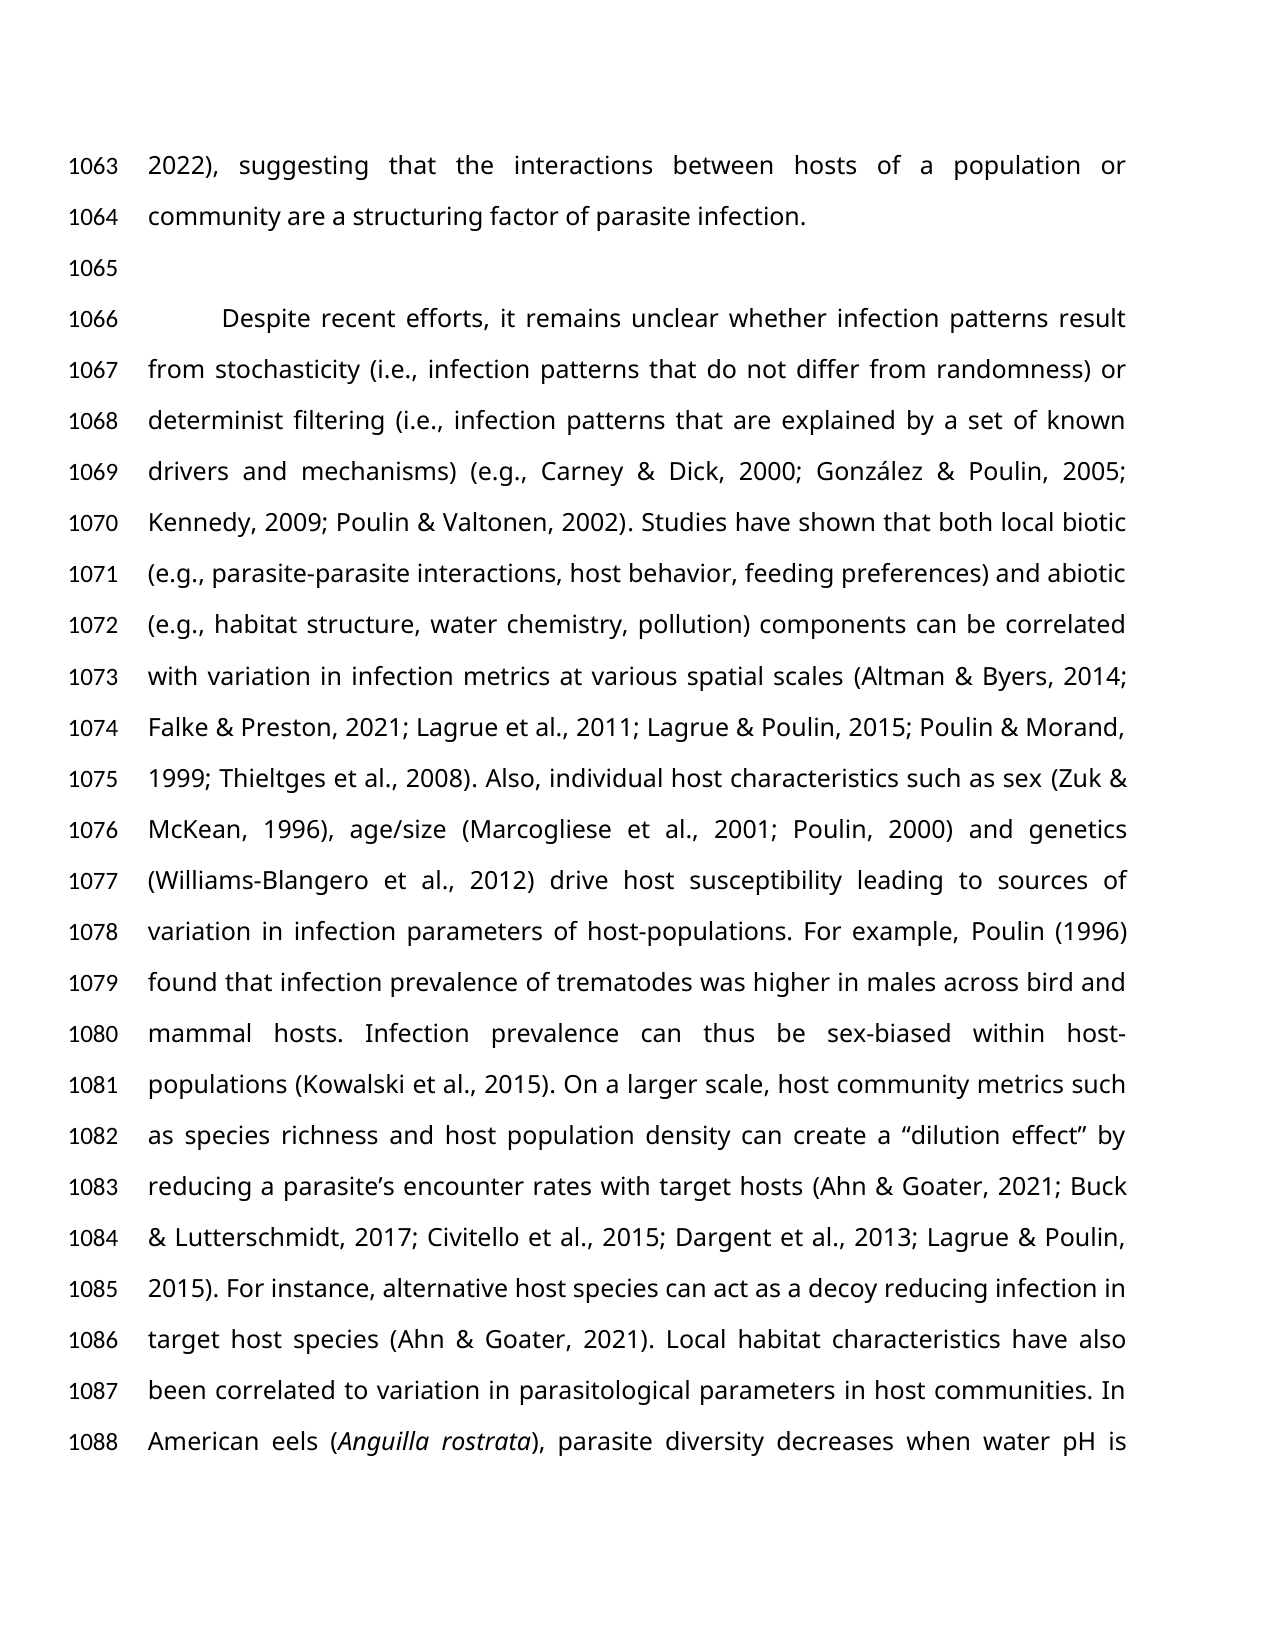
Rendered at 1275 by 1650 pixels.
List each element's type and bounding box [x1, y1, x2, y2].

text [148, 301, 1127, 1458]
text [148, 148, 1127, 233]
